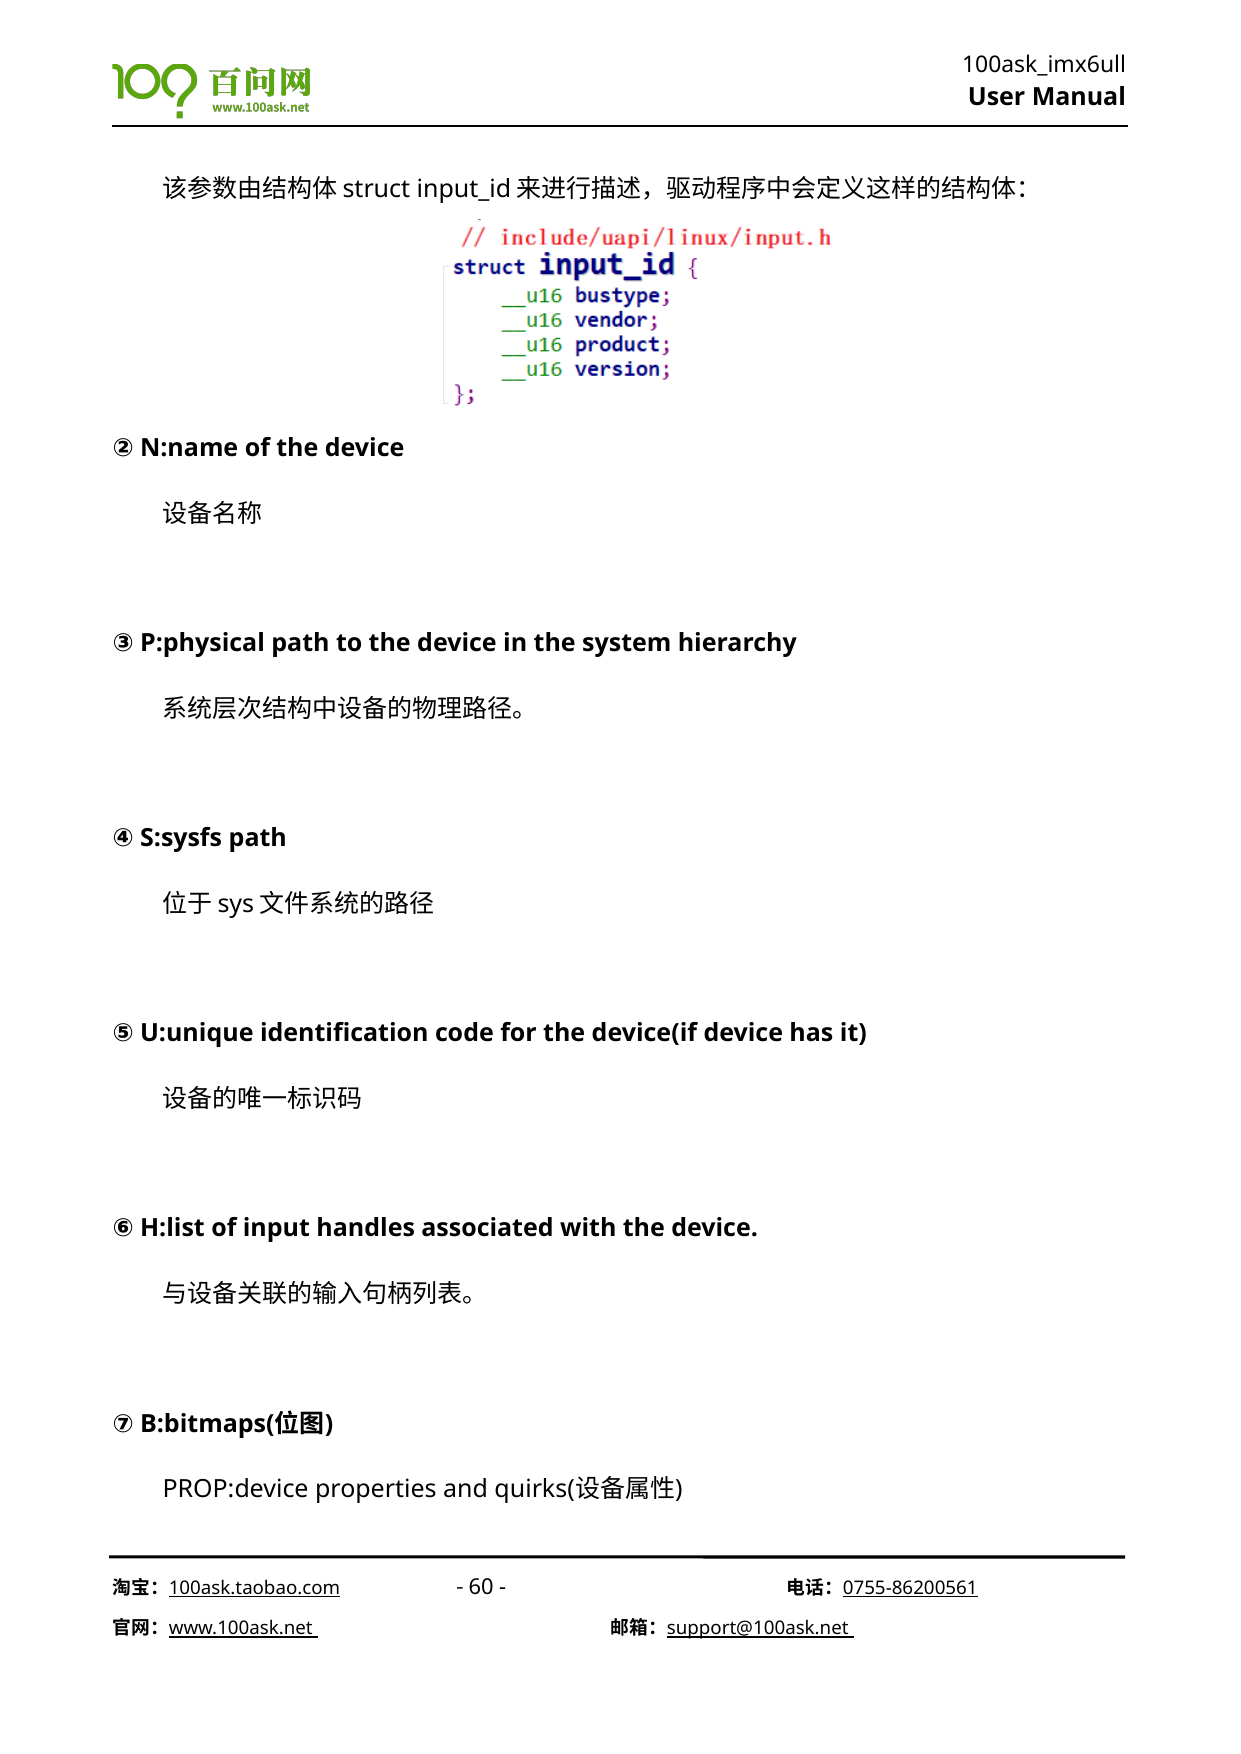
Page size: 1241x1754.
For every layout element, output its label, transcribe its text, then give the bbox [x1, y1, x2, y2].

text ③ P:physical path to the device in the system hierarchy [112, 609, 1128, 674]
text ② N:name of the device [112, 414, 1128, 479]
text PROP:device properties and quirks(设备属性) [112, 1454, 1128, 1519]
text 系统层次结构中设备的物理路径。 [112, 674, 1128, 739]
text ④ S:sysfs path [112, 804, 1128, 869]
text ⑦ B:bitmaps(位图) [112, 1389, 1128, 1454]
text 设备名称 [112, 479, 1128, 544]
picture [112, 64, 310, 124]
text 位于sys文件系统的路径 [112, 869, 1128, 934]
text 与设备关联的输入句柄列表。 [112, 1259, 1128, 1324]
text ⑤ U:unique identification code for the device(if device has it) [112, 999, 1128, 1064]
text ⑥ H:list of input handles associated with the device. [112, 1194, 1128, 1259]
picture [443, 219, 841, 414]
text 该参数由结构体struct input_id来进行描述，驱动程序中会定义这样的结构体： [112, 154, 1128, 219]
text 设备的唯一标识码 [112, 1064, 1128, 1129]
